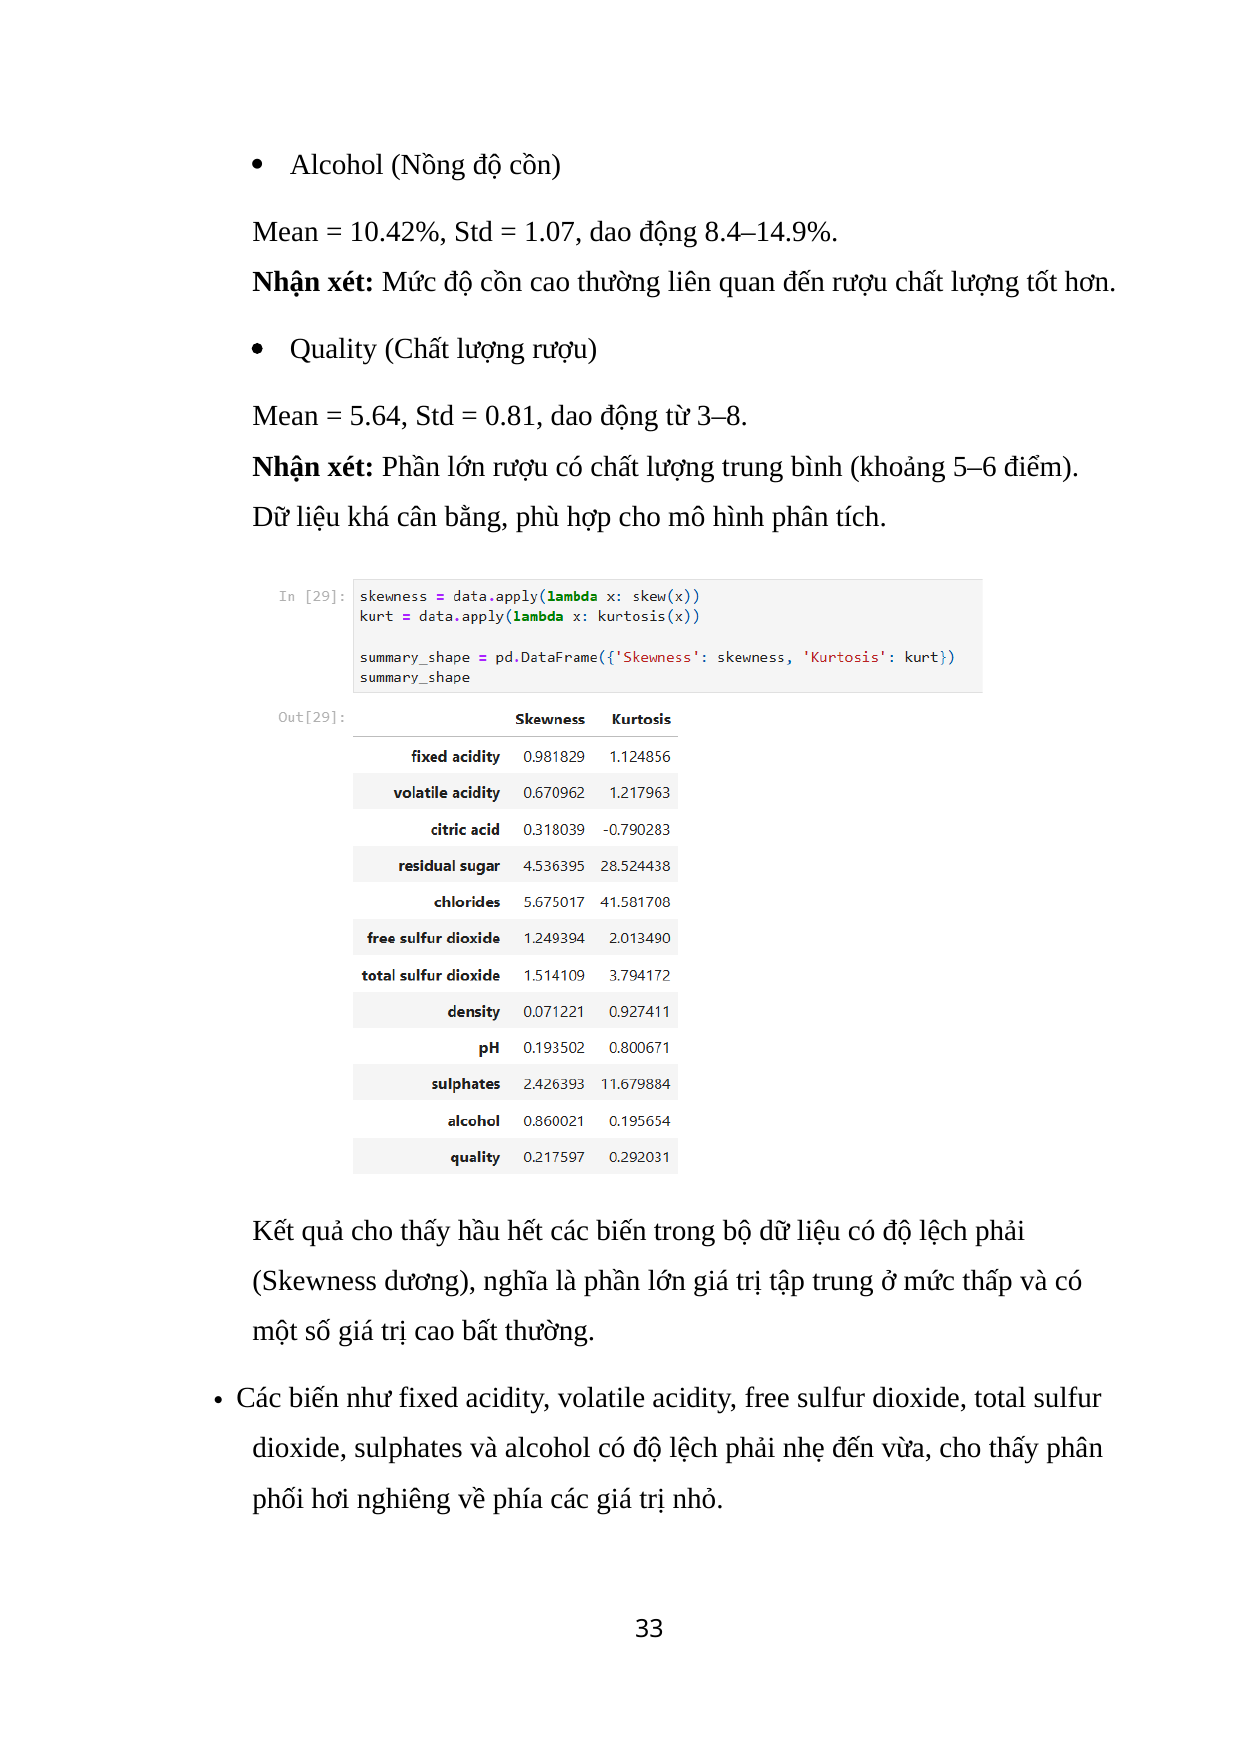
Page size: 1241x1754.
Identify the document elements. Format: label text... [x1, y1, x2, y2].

text Mean = 5.64, Std = 0.81, dao động từ 3–8. Nhận xét: Phần lớn rượu có chất lượng trung bình (khoảng 5–6 điểm). Dữ liệu khá cân bằng, phù hợp cho mô hình phân tích. [252, 398, 1122, 533]
list Quality (Chất lượng rượu) [252, 331, 1122, 365]
picture [252, 566, 983, 1179]
text Mean = 10.42%, Std = 1.07, dao động 8.4–14.9%. Nhận xét: Mức độ cồn cao thường liên quan đến rượu chất lượng tốt hơn. [252, 214, 1122, 298]
list Alcohol (Nồng độ cồn) [252, 147, 1122, 181]
list Các biến như fixed acidity, volatile acidity, free sulfur dioxide, total sulfur dioxide, sulphates và alcohol có độ lệch phải nhẹ đến vừa, cho thấy phân phối hơi nghiêng về phía các giá trị nhỏ. [214, 1380, 1122, 1514]
text Kết quả cho thấy hầu hết các biến trong bộ dữ liệu có độ lệch phải (Skewness dương), nghĩa là phần lớn giá trị tập trung ở mức thấp và có một số giá trị cao bất thường. [252, 1213, 1122, 1347]
